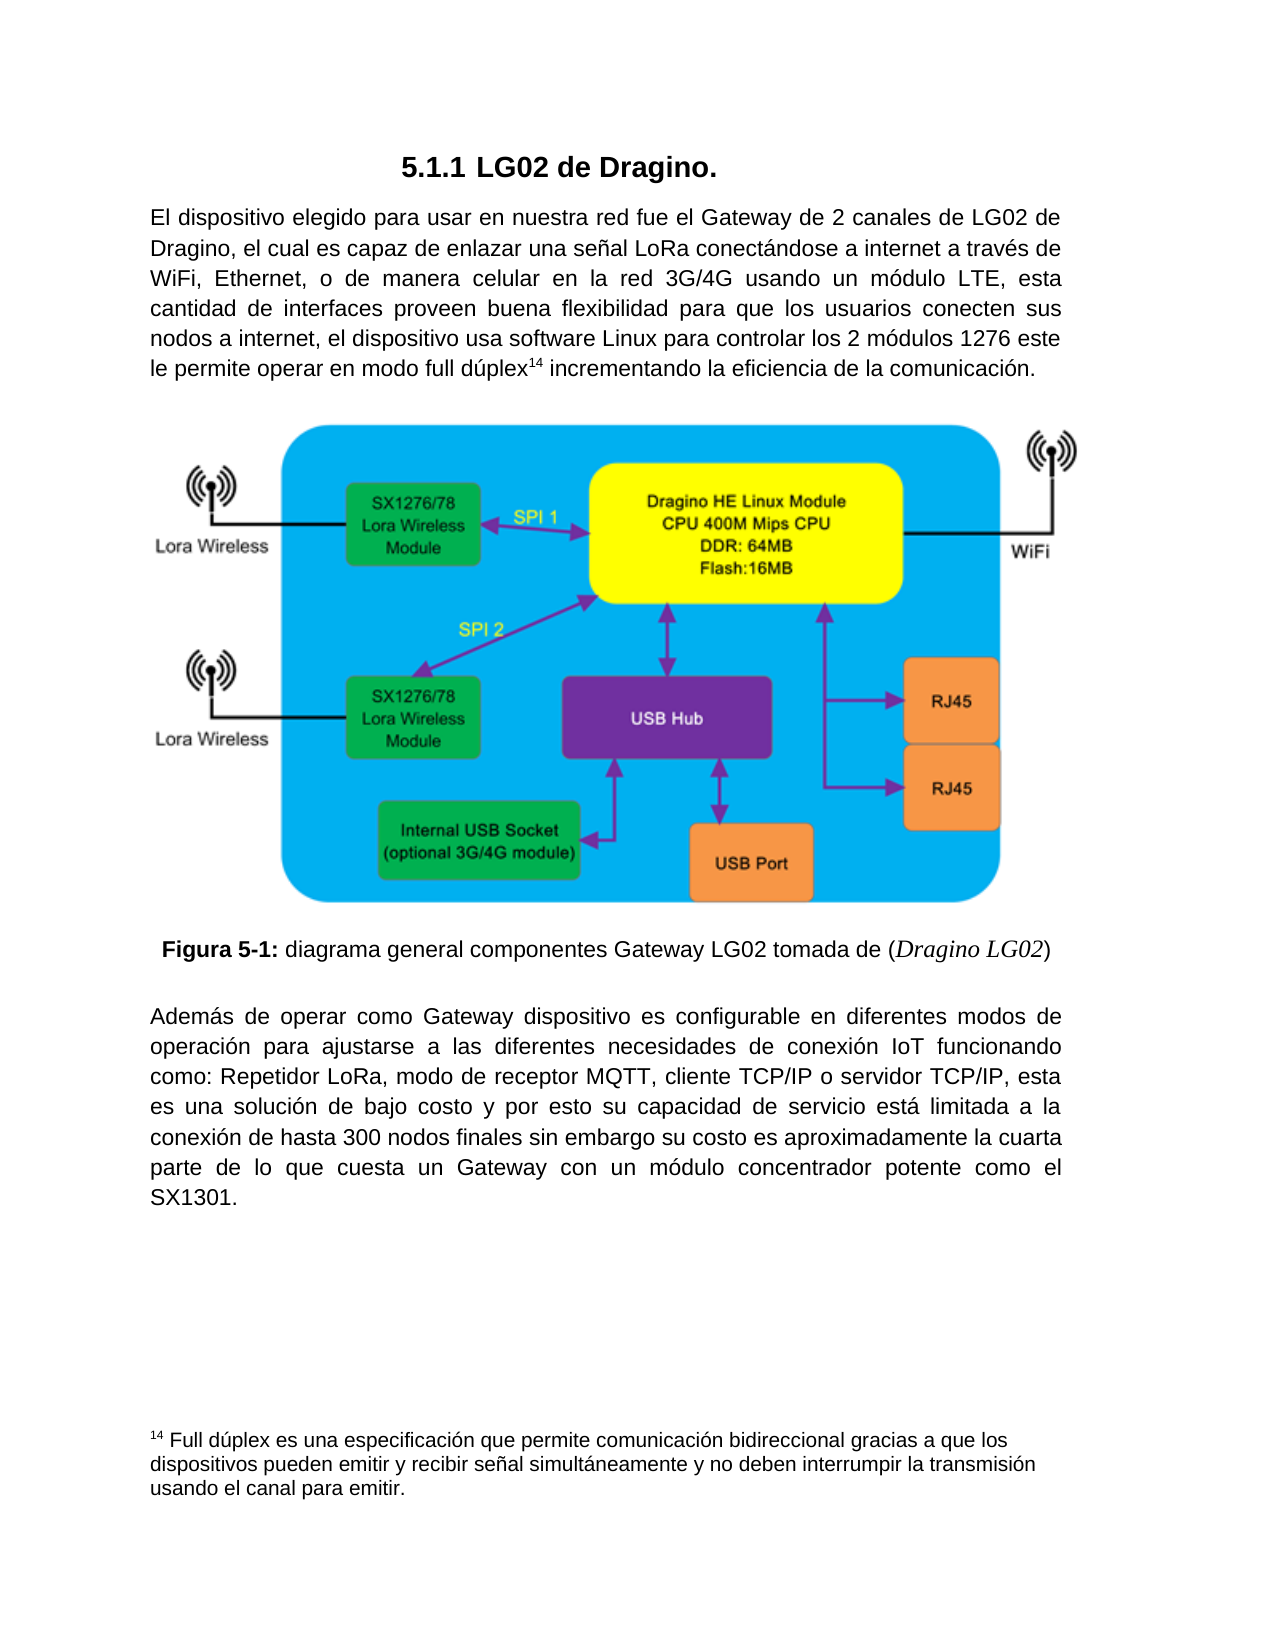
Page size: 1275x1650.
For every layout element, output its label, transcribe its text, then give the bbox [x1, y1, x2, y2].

list El dispositivo elegido para usar en nuestra red fue el Gateway de 2 canales de LG02 de Dragino, el cual es capaz de enlazar una señal LoRa conectándose a internet a través de WiFi, Ethernet, o de manera celular en la red 3G/4G usando un módulo LTE, esta cantidad de interfaces proveen buena flexibilidad para que los usuarios conecten sus nodos a internet, el dispositivo usa software Linux para controlar los 2 módulos 1276 este le permite operar en modo full dúplex incrementando la eficiencia de la comunicación. [150, 204, 1062, 382]
list Figura 5-1: diagrama general componentes Gateway LG02 tomada de (Dragino LG02) [150, 934, 1062, 963]
list Además de operar como Gateway dispositivo es configurable en diferentes modos de operación para ajustarse a las diferentes necesidades de conexión IoT funcionando como: Repetidor LoRa, modo de receptor MQTT, cliente TCP/IP o servidor TCP/IP, esta es una solución de bajo costo y por esto su capacidad de servicio está limitada a la conexión de hasta 300 nodos finales sin embargo su costo es aproximadamente la cuarta parte de lo que cuesta un Gateway con un módulo concentrador potente como el SX1301. [150, 1003, 1062, 1210]
picture [150, 412, 1101, 922]
subtitle LG02 de Dragino. [401, 150, 1062, 183]
